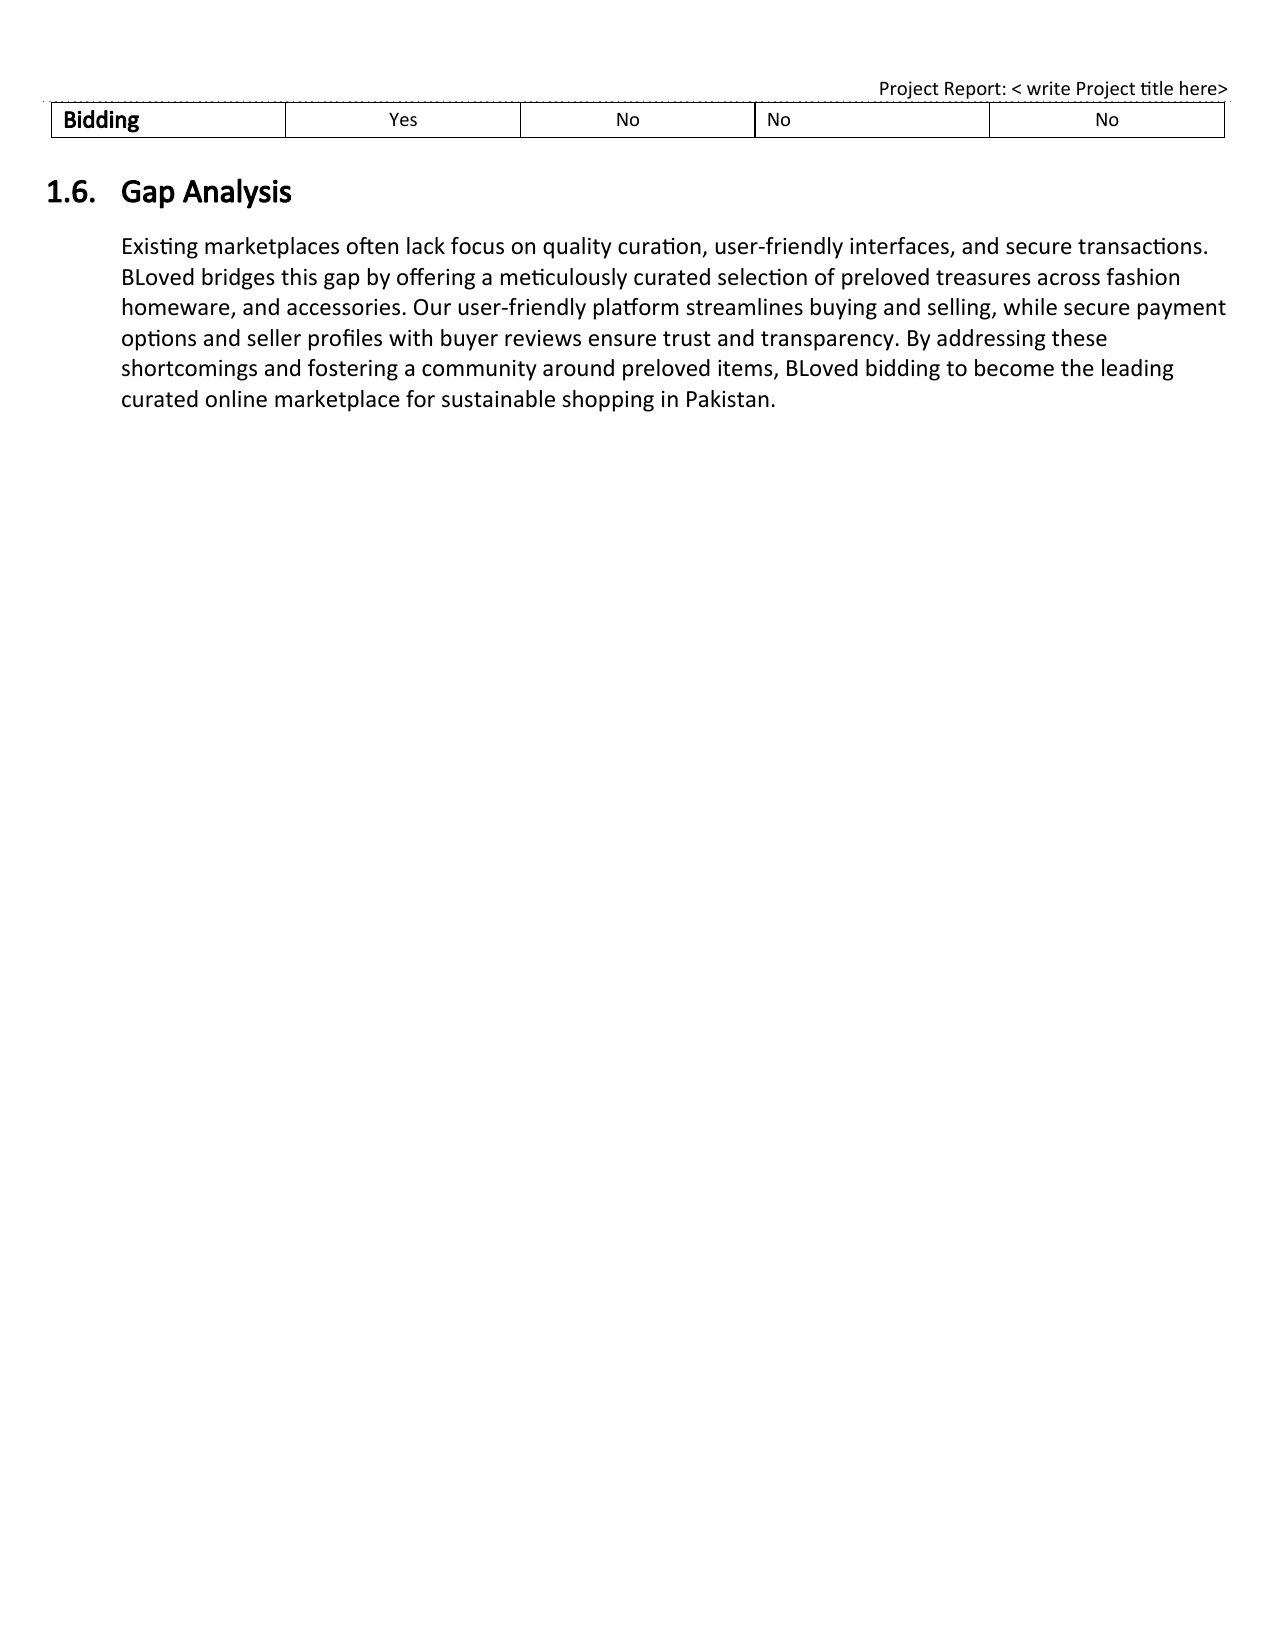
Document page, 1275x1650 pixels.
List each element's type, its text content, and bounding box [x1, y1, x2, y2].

table_cell No [521, 103, 754, 137]
table_cell Bidding [52, 103, 285, 137]
table_cell Yes [286, 103, 520, 137]
table_cell No [756, 103, 989, 137]
text Existing marketplaces often lack focus on quality curation, user-friendly interfaces, and secure transactions. BLoved bridges this gap by offering a meticulously curated selection of preloved treasures across fashion homeware, and accessories. Our user-friendly platform streamlines buying and selling, while secure payment options and seller profiles with buyer reviews ensure trust and transparency. By addressing these shortcomings and fostering a community around preloved items, BLoved bidding to become the leading curated online marketplace for sustainable shopping in Pakistan. [121, 230, 1237, 413]
list Gap Analysis [46, 169, 1237, 210]
table_cell No [990, 103, 1224, 137]
